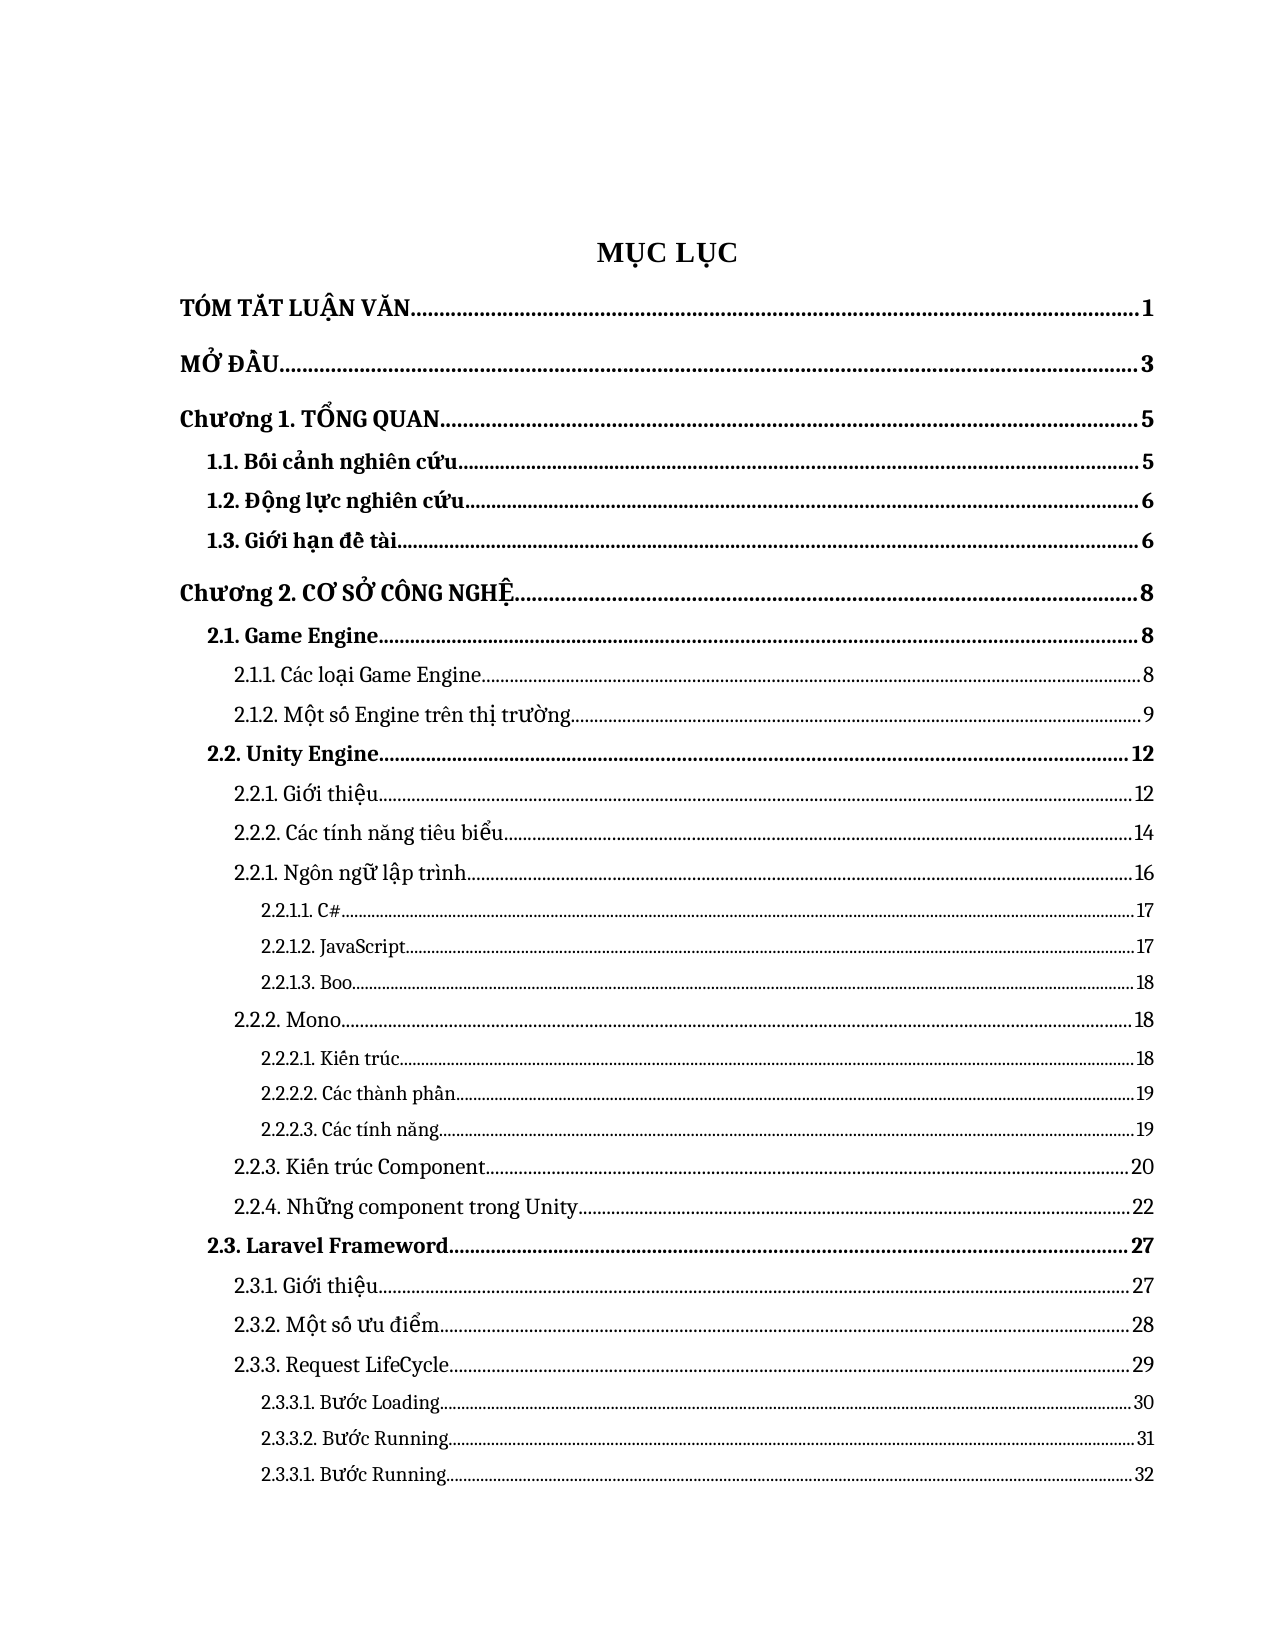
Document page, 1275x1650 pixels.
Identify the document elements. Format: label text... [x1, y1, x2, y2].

text 2.2.1.1. C# 17 [261, 899, 1155, 923]
text 2.1.1. Các loại Game Engine 8 [234, 662, 1155, 688]
text 2.3.3.1. Bước Loading 30 [261, 1391, 1155, 1415]
text Chương 1. TỔNG QUAN 5 [180, 405, 1155, 434]
text 2.2.2.3. Các tính năng 19 [261, 1118, 1155, 1142]
text MỞ ĐẦU 3 [180, 350, 1155, 378]
text 2.2. Unity Engine 12 [207, 741, 1155, 767]
text 2.3.3. Request LifeCycle 29 [234, 1351, 1155, 1378]
text 2.2.2. Các tính năng tiêu biểu 14 [234, 820, 1155, 846]
text 2.2.2.2. Các thành phần 19 [261, 1082, 1155, 1106]
text 2.3.3.1. Bước Running 32 [261, 1463, 1155, 1487]
text 2.3. Laravel Frameword 27 [207, 1233, 1155, 1259]
text 2.2.1. Giới thiệu 12 [234, 780, 1155, 807]
text 1.1. Bối cảnh nghiên cứu 5 [207, 448, 1155, 475]
text 2.3.3.2. Bước Running 31 [261, 1427, 1155, 1451]
text 2.3.2. Một số ưu điểm 28 [234, 1312, 1155, 1338]
text Chương 2. CƠ SỞ CÔNG NGHỆ 8 [180, 579, 1155, 608]
text 2.2.2.1. Kiến trúc 18 [261, 1046, 1155, 1070]
text 2.1. Game Engine 8 [207, 622, 1155, 649]
text 2.2.4. Những component trong Unity 22 [234, 1193, 1155, 1220]
text 2.1.2. Một số Engine trên thị trường 9 [234, 701, 1155, 728]
text 2.2.2. Mono 18 [234, 1007, 1155, 1033]
text TÓM TẮT LUẬN VĂN 1 [180, 294, 1155, 323]
text 2.2.1.2. JavaScript 17 [261, 935, 1155, 959]
text 1.2. Động lực nghiên cứu 6 [207, 488, 1155, 514]
text 2.2.3. Kiến trúc Component 20 [234, 1154, 1155, 1180]
text 2.2.1.3. Boo 18 [261, 971, 1155, 995]
text 2.3.1. Giới thiệu 27 [234, 1272, 1155, 1299]
text 2.2.1. Ngôn ngữ lập trình 16 [234, 859, 1155, 886]
text 1.3. Giới hạn đề tài 6 [207, 527, 1155, 554]
title MỤC LỤC [180, 236, 1155, 269]
